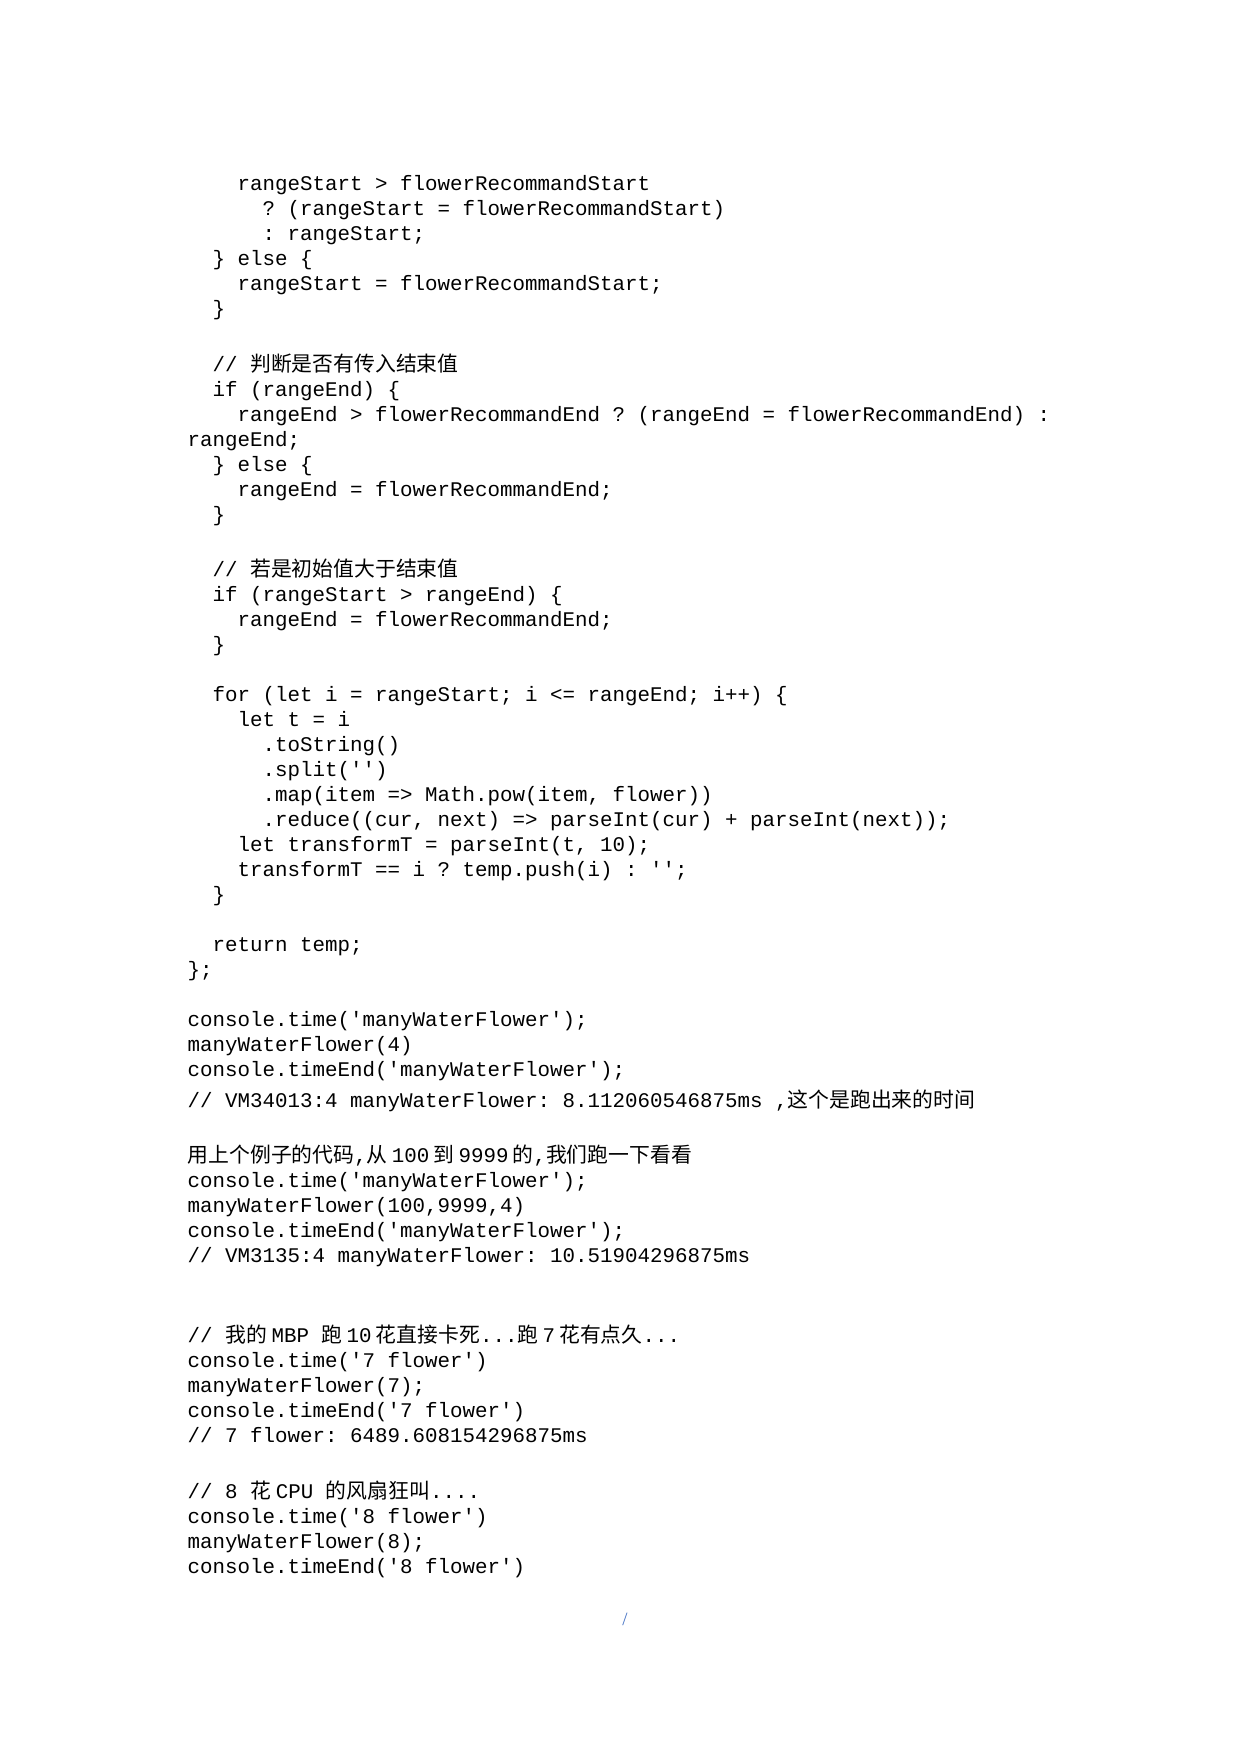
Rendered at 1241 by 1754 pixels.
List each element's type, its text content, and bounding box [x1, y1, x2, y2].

text let t = i [187, 708, 1053, 733]
text } else { [187, 247, 1053, 272]
text manyWaterFlower(100,9999,4) [187, 1194, 1053, 1219]
text rangeEnd = flowerRecommandEnd; [187, 477, 1053, 502]
text 用上个例子的代码,从100到9999的,我们跑一下看看 [187, 1138, 1053, 1169]
text for (let i = rangeStart; i <= rangeEnd; i++) { [187, 683, 1053, 708]
text manyWaterFlower(4) [187, 1033, 1053, 1058]
text // VM34013:4 manyWaterFlower: 8.112060546875ms ,这个是跑出来的时间 [187, 1083, 1053, 1113]
text ? (rangeStart = flowerRecommandStart) [187, 197, 1053, 222]
text rangeStart > flowerRecommandStart [187, 172, 1053, 197]
text if (rangeStart > rangeEnd) { [187, 583, 1053, 608]
text // 7 flower: 6489.608154296875ms [187, 1424, 1053, 1449]
text console.timeEnd('manyWaterFlower'); [187, 1058, 1053, 1083]
text // VM3135:4 manyWaterFlower: 10.51904296875ms [187, 1244, 1053, 1269]
text // 8 花 CPU 的风扇狂叫.... [187, 1474, 1053, 1504]
text if (rangeEnd) { [187, 377, 1053, 402]
text console.timeEnd('8 flower') [187, 1554, 1053, 1579]
text manyWaterFlower(7); [187, 1374, 1053, 1399]
text : rangeStart; [187, 222, 1053, 247]
text manyWaterFlower(8); [187, 1529, 1053, 1554]
text console.time('7 flower') [187, 1349, 1053, 1374]
text } [187, 883, 1053, 908]
text rangeEnd = flowerRecommandEnd; [187, 608, 1053, 633]
text } else { [187, 452, 1053, 477]
text .toString() [187, 733, 1053, 758]
text rangeEnd > flowerRecommandEnd ? (rangeEnd = flowerRecommandEnd) : rangeEnd; [187, 402, 1053, 452]
text .split('') [187, 758, 1053, 783]
text } [187, 297, 1053, 322]
text transformT == i ? temp.push(i) : ''; [187, 858, 1053, 883]
text // 若是初始值大于结束值 [187, 552, 1053, 583]
text console.time('manyWaterFlower'); [187, 1008, 1053, 1033]
text console.timeEnd('7 flower') [187, 1399, 1053, 1424]
text return temp; [187, 933, 1053, 958]
text // 判断是否有传入结束值 [187, 347, 1053, 377]
text } [187, 502, 1053, 527]
text .map(item => Math.pow(item, flower)) [187, 783, 1053, 808]
text console.timeEnd('manyWaterFlower'); [187, 1219, 1053, 1244]
text console.time('manyWaterFlower'); [187, 1169, 1053, 1194]
text }; [187, 958, 1053, 983]
text .reduce((cur, next) => parseInt(cur) + parseInt(next)); [187, 808, 1053, 833]
text console.time('8 flower') [187, 1504, 1053, 1529]
text } [187, 633, 1053, 658]
text rangeStart = flowerRecommandStart; [187, 272, 1053, 297]
text let transformT = parseInt(t, 10); [187, 833, 1053, 858]
text // 我的 MBP 跑10花直接卡死...跑7花有点久... [187, 1319, 1053, 1349]
